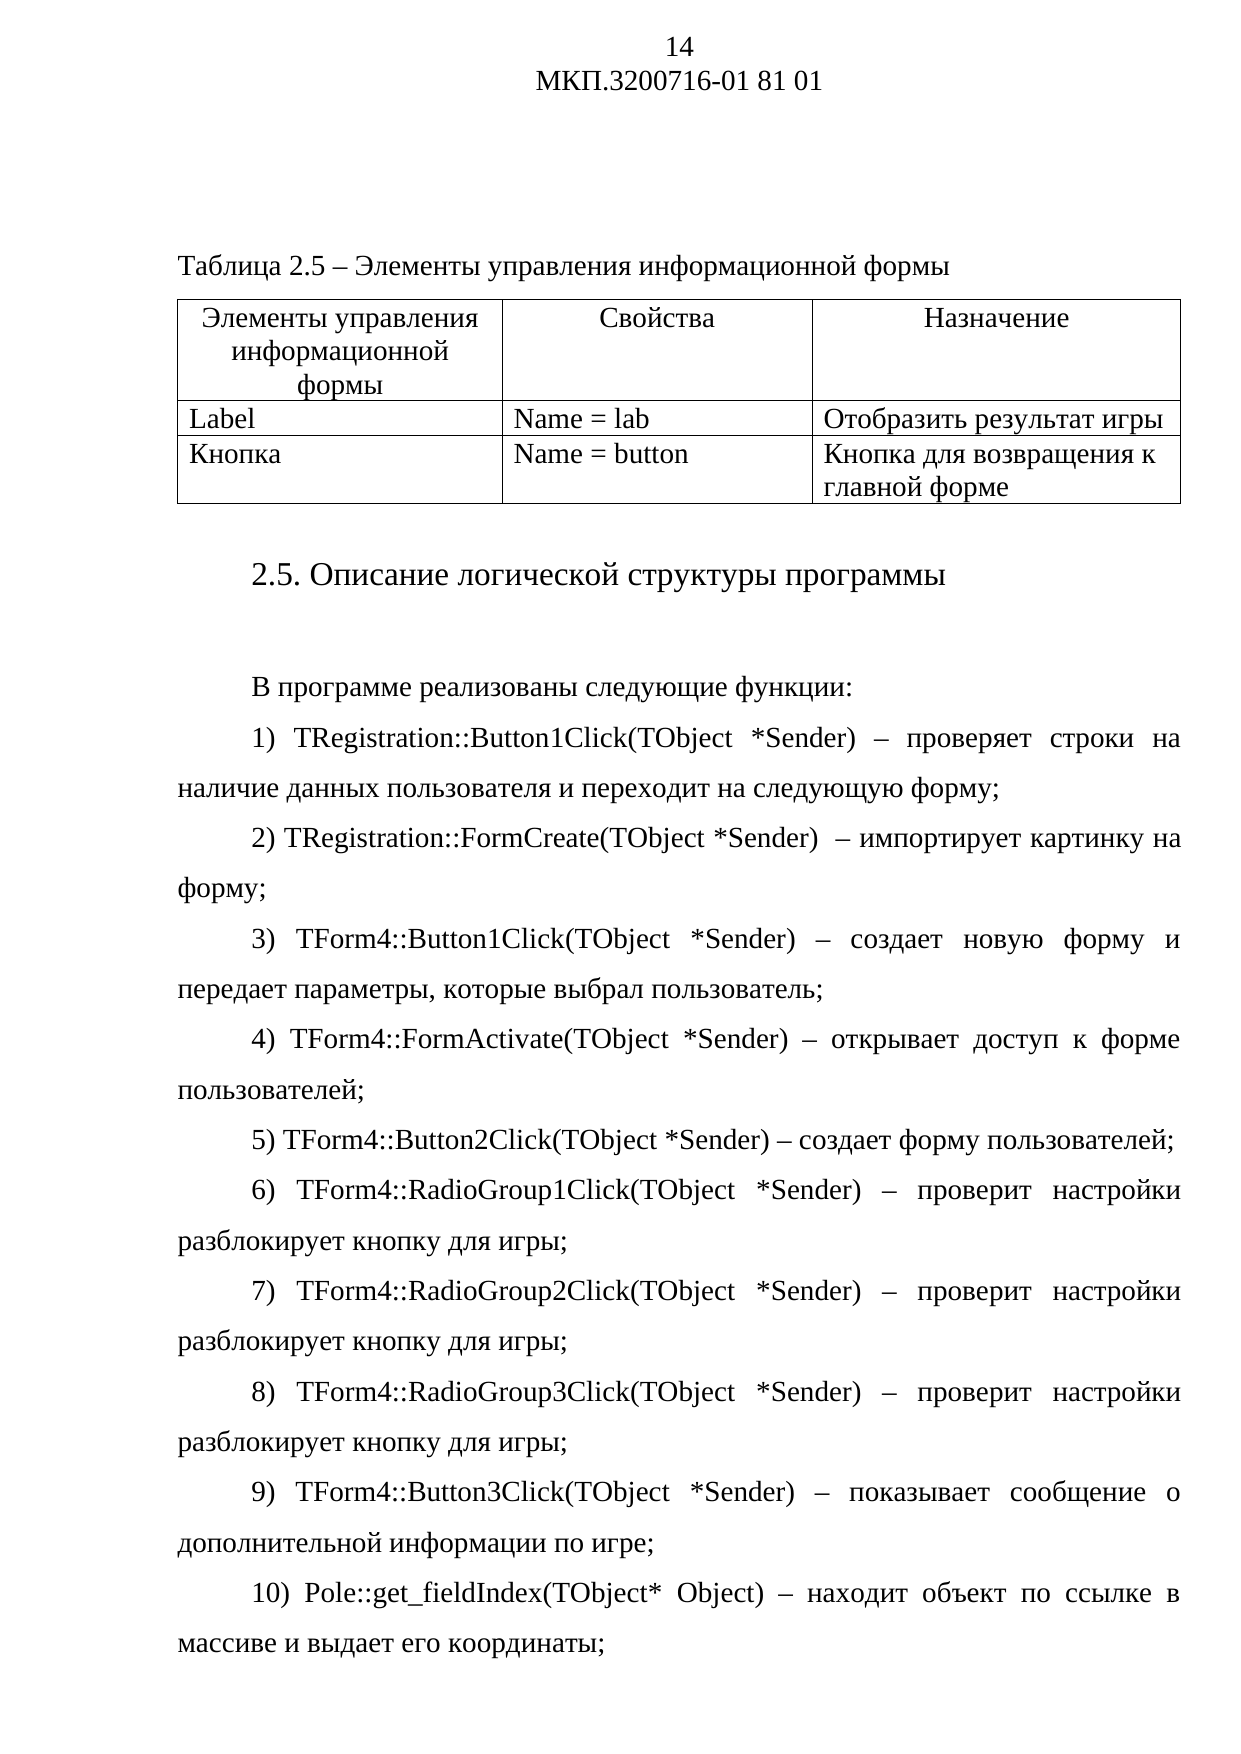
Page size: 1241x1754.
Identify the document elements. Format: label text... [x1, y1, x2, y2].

table_cell Name = button [503, 436, 812, 503]
text В программе реализованы следующие функции: [177, 669, 1181, 703]
table_header Назначение [813, 300, 1180, 400]
text 7) TForm4::RadioGroup2Click(TObject *Sender) – проверит настройки разблокирует кнопку для игры; [177, 1273, 1181, 1357]
table_cell Кнопка [178, 436, 502, 503]
text 2) TRegistration::FormCreate(TObject *Sender) – импортирует картинку на форму; [177, 820, 1181, 904]
text 9) TForm4::Button3Click(TObject *Sender) – показывает сообщение о дополнительной информации по игре; [177, 1474, 1181, 1558]
table_cell Отобразить результат игры [813, 401, 1180, 435]
text 5) TForm4::Button2Click(TObject *Sender) – создает форму пользователей; [177, 1122, 1181, 1156]
table_cell Label [178, 401, 502, 435]
text 6) TForm4::RadioGroup1Click(TObject *Sender) – проверит настройки разблокирует кнопку для игры; [177, 1172, 1181, 1256]
text Таблица 2.5 – Элементы управления информационной формы [177, 248, 1181, 282]
table_cell Кнопка для возвращения к главной форме [813, 436, 1180, 503]
text 3) TForm4::Button1Click(TObject *Sender) – создает новую форму и передает параметры, которые выбрал пользователь; [177, 921, 1181, 1005]
text 10) Pole::get_fieldIndex(TObject* Object) – находит объект по ссылке в массиве и выдает его координаты; [177, 1575, 1181, 1659]
table_header Свойства [503, 300, 812, 400]
table_cell Name = lab [503, 401, 812, 435]
text 1) TRegistration::Button1Click(TObject *Sender) – проверяет строки на наличие данных пользователя и переходит на следующую форму; [177, 720, 1181, 803]
table_header Элементы управления информационной формы [178, 300, 502, 400]
text 4) TForm4::FormActivate(TObject *Sender) – открывает доступ к форме пользователей; [177, 1022, 1181, 1105]
text 2.5. Описание логической структуры программы [177, 554, 1181, 593]
text 8) TForm4::RadioGroup3Click(TObject *Sender) – проверит настройки разблокирует кнопку для игры; [177, 1374, 1181, 1458]
